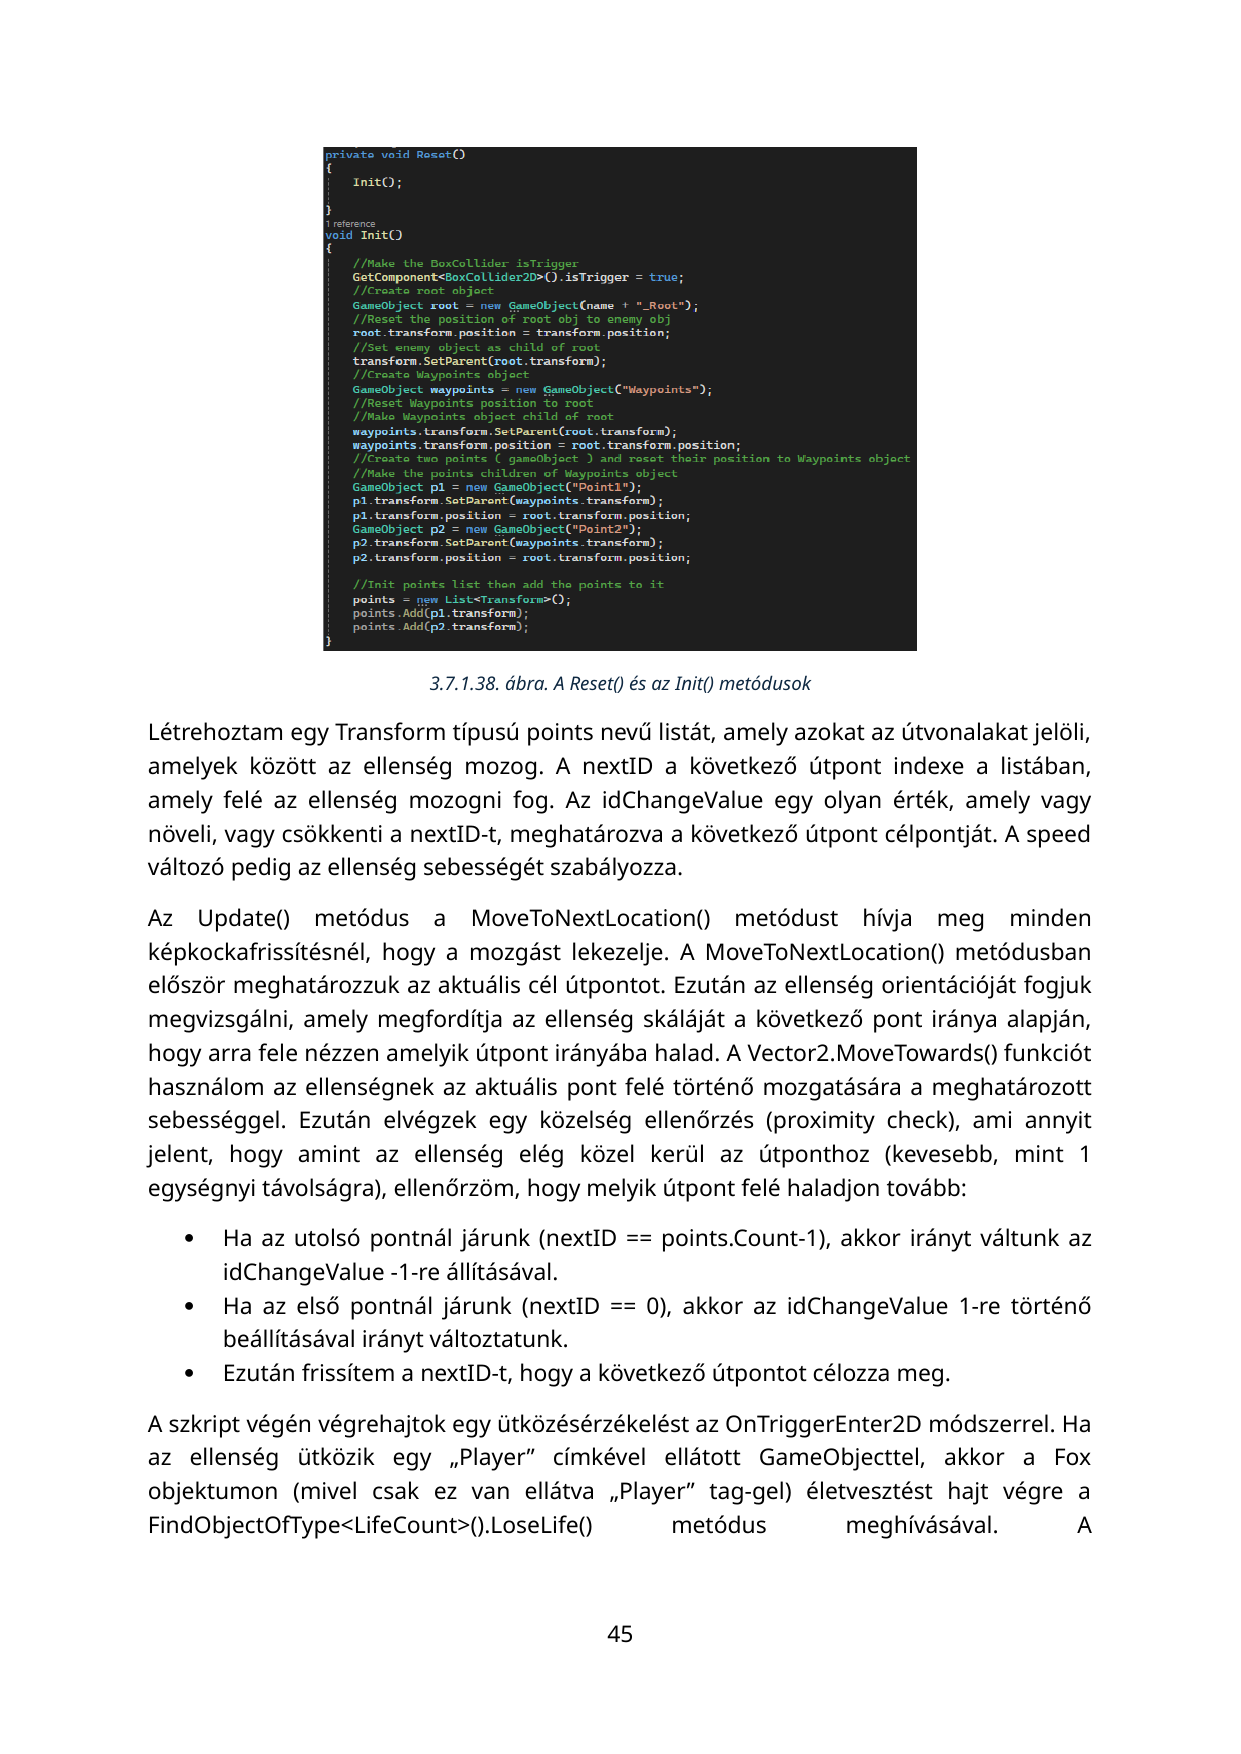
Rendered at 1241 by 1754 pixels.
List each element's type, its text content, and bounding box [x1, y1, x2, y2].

text Az Update() metódus a MoveToNextLocation() metódust hívja meg minden képkockafrissítésnél, hogy a mozgást lekezelje. A MoveToNextLocation() metódusban először meghatározzuk az aktuális cél útpontot. Ezután az ellenség orientációját fogjuk megvizsgálni, amely megfordítja az ellenség skáláját a következő pont iránya alapján, hogy arra fele nézzen amelyik útpont irányába halad. A Vector2.MoveTowards() funkciót használom az ellenségnek az aktuális pont felé történő mozgatására a meghatározott sebességgel. Ezután elvégzek egy közelség ellenőrzés (proximity check), ami annyit jelent, hogy amint az ellenség elég közel kerül az útponthoz (kevesebb, mint 1 egységnyi távolságra), ellenőrzöm, hogy melyik útpont felé haladjon tovább: [148, 902, 1093, 1203]
picture [323, 147, 917, 651]
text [148, 1407, 1093, 1540]
list Ha az első pontnál járunk (nextID == 0), akkor az idChangeValue 1-re történő beállításával irányt változtatunk. [185, 1289, 1093, 1354]
text Létrehoztam egy Transform típusú points nevű listát, amely azokat az útvonalakat jelöli, amelyek között az ellenség mozog. A nextID a következő útpont indexe a listában, amely felé az ellenség mozogni fog. Az idChangeValue egy olyan érték, amely vagy növeli, vagy csökkenti a nextID-t, meghatározva a következő útpont célpontját. A speed változó pedig az ellenség sebességét szabályozza. [148, 716, 1093, 882]
list Ha az utolsó pontnál járunk (nextID == points.Count-1), akkor irányt váltunk az idChangeValue -1-re állításával. [185, 1222, 1093, 1287]
list Ezután frissítem a nextID-t, hogy a következő útpontot célozza meg. [185, 1357, 1093, 1388]
